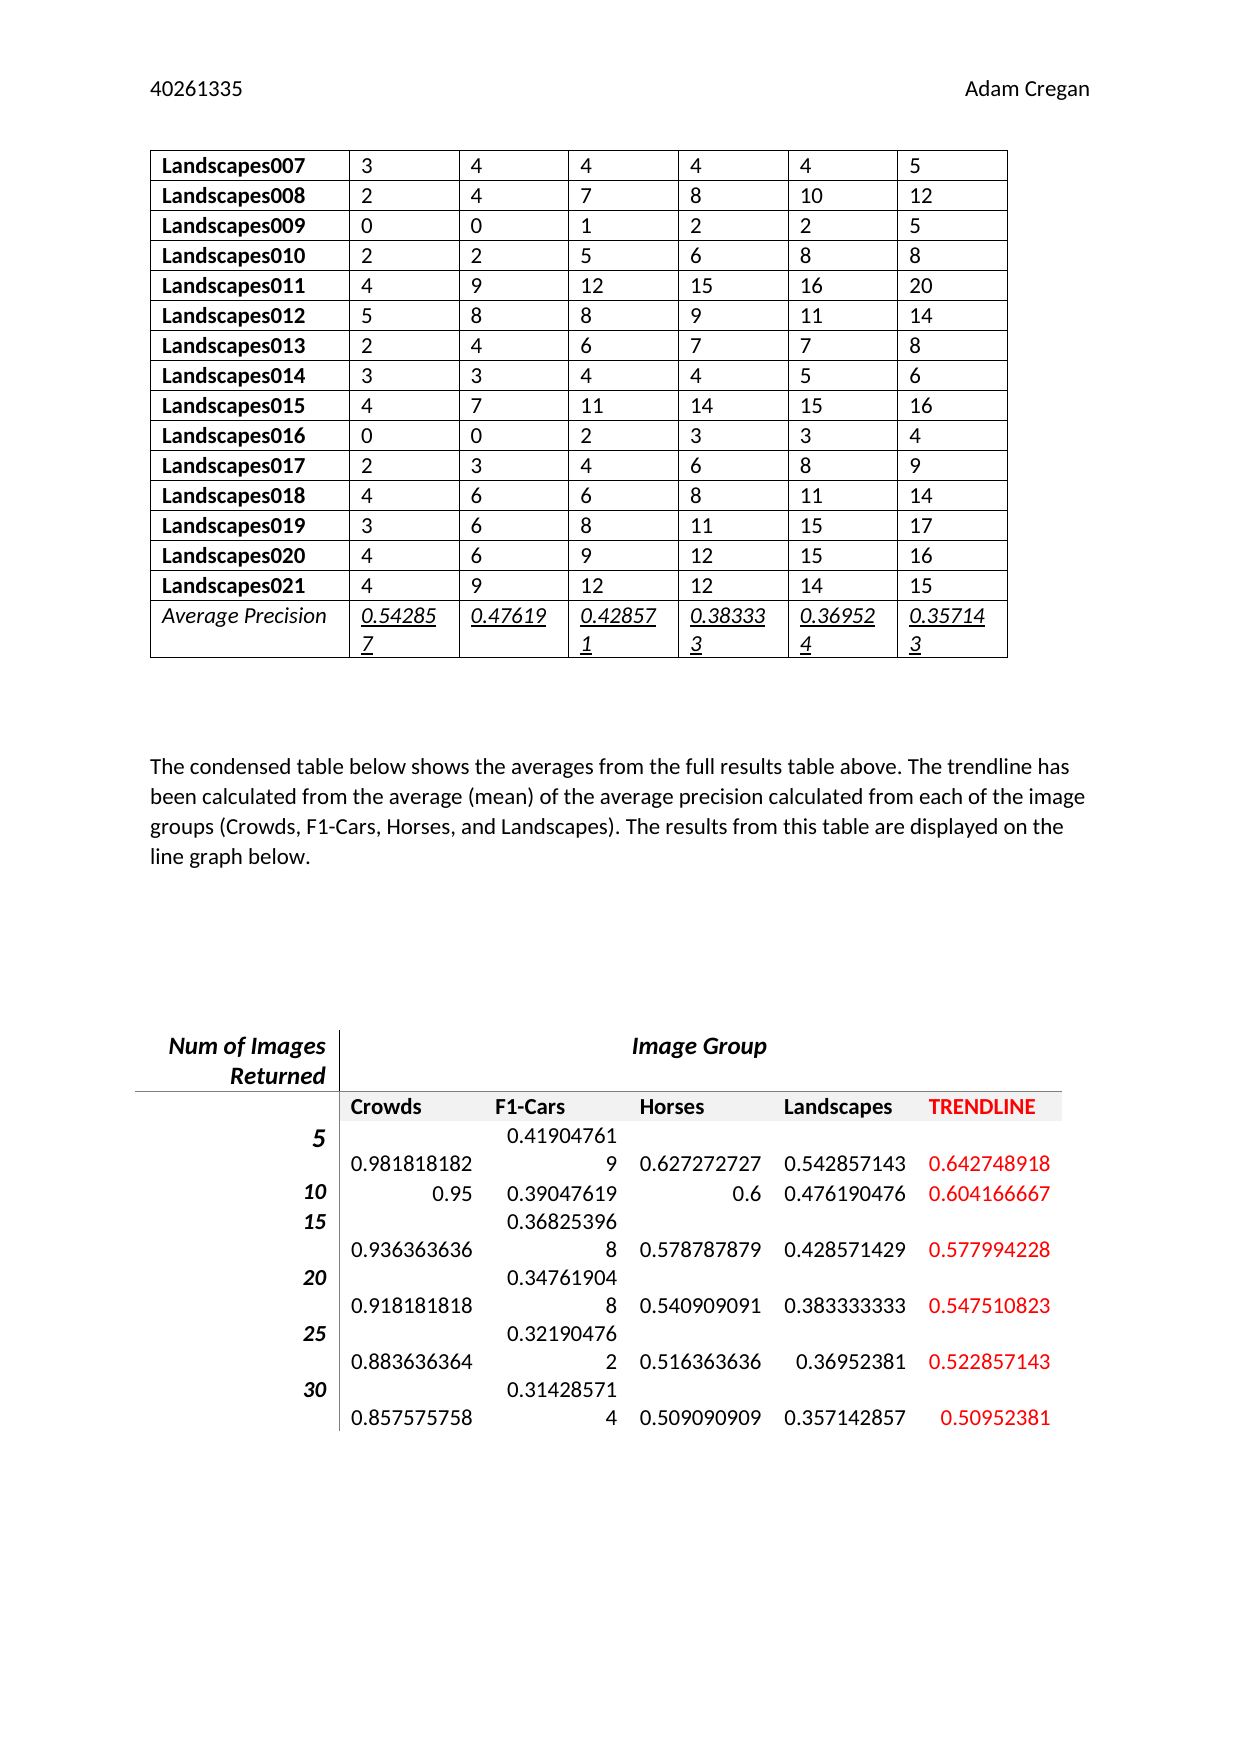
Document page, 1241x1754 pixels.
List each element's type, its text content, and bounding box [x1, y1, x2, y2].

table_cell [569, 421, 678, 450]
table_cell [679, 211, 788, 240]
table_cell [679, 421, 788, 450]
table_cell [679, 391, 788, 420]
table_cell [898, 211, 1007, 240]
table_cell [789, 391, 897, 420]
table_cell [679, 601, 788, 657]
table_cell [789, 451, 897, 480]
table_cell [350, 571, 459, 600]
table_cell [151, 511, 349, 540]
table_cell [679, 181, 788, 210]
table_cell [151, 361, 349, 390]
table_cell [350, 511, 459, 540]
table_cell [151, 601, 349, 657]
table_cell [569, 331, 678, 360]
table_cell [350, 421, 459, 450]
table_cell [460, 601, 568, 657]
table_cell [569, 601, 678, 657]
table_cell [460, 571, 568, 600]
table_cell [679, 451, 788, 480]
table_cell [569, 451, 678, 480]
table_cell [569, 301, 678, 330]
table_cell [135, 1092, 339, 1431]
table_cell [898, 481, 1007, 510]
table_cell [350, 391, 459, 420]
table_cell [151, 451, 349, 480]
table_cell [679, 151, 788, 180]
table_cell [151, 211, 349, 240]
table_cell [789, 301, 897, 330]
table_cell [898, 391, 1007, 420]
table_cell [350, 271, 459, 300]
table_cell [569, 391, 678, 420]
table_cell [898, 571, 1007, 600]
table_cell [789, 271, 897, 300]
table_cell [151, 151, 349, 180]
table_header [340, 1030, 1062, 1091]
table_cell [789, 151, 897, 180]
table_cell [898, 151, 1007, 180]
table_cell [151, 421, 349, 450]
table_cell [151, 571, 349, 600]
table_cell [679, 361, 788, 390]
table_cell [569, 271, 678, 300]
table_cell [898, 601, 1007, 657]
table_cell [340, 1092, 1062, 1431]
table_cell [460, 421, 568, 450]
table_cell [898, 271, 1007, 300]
text The condensed table below shows the averages from the full results table above. The trendline has been calculated from the average (mean) of the average precision calculated from each of the image groups (Crowds, F1-Cars, Horses, and Landscapes). The results from this table are displayed on the line graph below. [150, 752, 1090, 871]
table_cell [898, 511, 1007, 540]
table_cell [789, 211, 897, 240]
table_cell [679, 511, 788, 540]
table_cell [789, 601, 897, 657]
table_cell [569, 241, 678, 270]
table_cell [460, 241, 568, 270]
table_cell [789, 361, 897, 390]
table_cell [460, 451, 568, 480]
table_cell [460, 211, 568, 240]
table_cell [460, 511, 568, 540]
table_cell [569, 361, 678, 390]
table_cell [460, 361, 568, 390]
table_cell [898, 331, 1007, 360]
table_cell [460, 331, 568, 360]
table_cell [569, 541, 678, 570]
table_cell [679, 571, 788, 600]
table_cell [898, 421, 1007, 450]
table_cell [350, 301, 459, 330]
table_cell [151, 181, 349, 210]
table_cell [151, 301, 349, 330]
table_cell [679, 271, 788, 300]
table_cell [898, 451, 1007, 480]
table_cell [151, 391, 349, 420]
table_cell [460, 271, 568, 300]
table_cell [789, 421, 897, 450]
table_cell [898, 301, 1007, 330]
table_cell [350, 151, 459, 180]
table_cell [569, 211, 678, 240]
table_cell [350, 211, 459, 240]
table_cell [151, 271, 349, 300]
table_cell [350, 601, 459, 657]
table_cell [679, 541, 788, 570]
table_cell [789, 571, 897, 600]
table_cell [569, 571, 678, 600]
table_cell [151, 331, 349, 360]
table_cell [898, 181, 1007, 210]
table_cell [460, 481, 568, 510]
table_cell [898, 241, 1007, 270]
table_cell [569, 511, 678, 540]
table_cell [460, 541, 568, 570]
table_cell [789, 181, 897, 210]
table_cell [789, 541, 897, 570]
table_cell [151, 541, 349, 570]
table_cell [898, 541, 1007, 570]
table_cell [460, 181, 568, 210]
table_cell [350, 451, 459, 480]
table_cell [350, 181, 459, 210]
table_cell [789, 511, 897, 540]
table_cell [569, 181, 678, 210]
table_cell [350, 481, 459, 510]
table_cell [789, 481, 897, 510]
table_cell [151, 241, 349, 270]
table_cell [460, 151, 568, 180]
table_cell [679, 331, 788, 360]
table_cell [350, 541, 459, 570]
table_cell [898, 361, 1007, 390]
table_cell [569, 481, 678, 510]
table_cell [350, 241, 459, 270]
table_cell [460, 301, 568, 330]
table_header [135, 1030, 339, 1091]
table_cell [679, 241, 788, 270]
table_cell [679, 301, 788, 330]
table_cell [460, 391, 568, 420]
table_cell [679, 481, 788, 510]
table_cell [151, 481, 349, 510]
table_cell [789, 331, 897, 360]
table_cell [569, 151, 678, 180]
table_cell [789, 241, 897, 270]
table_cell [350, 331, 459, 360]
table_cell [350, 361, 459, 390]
